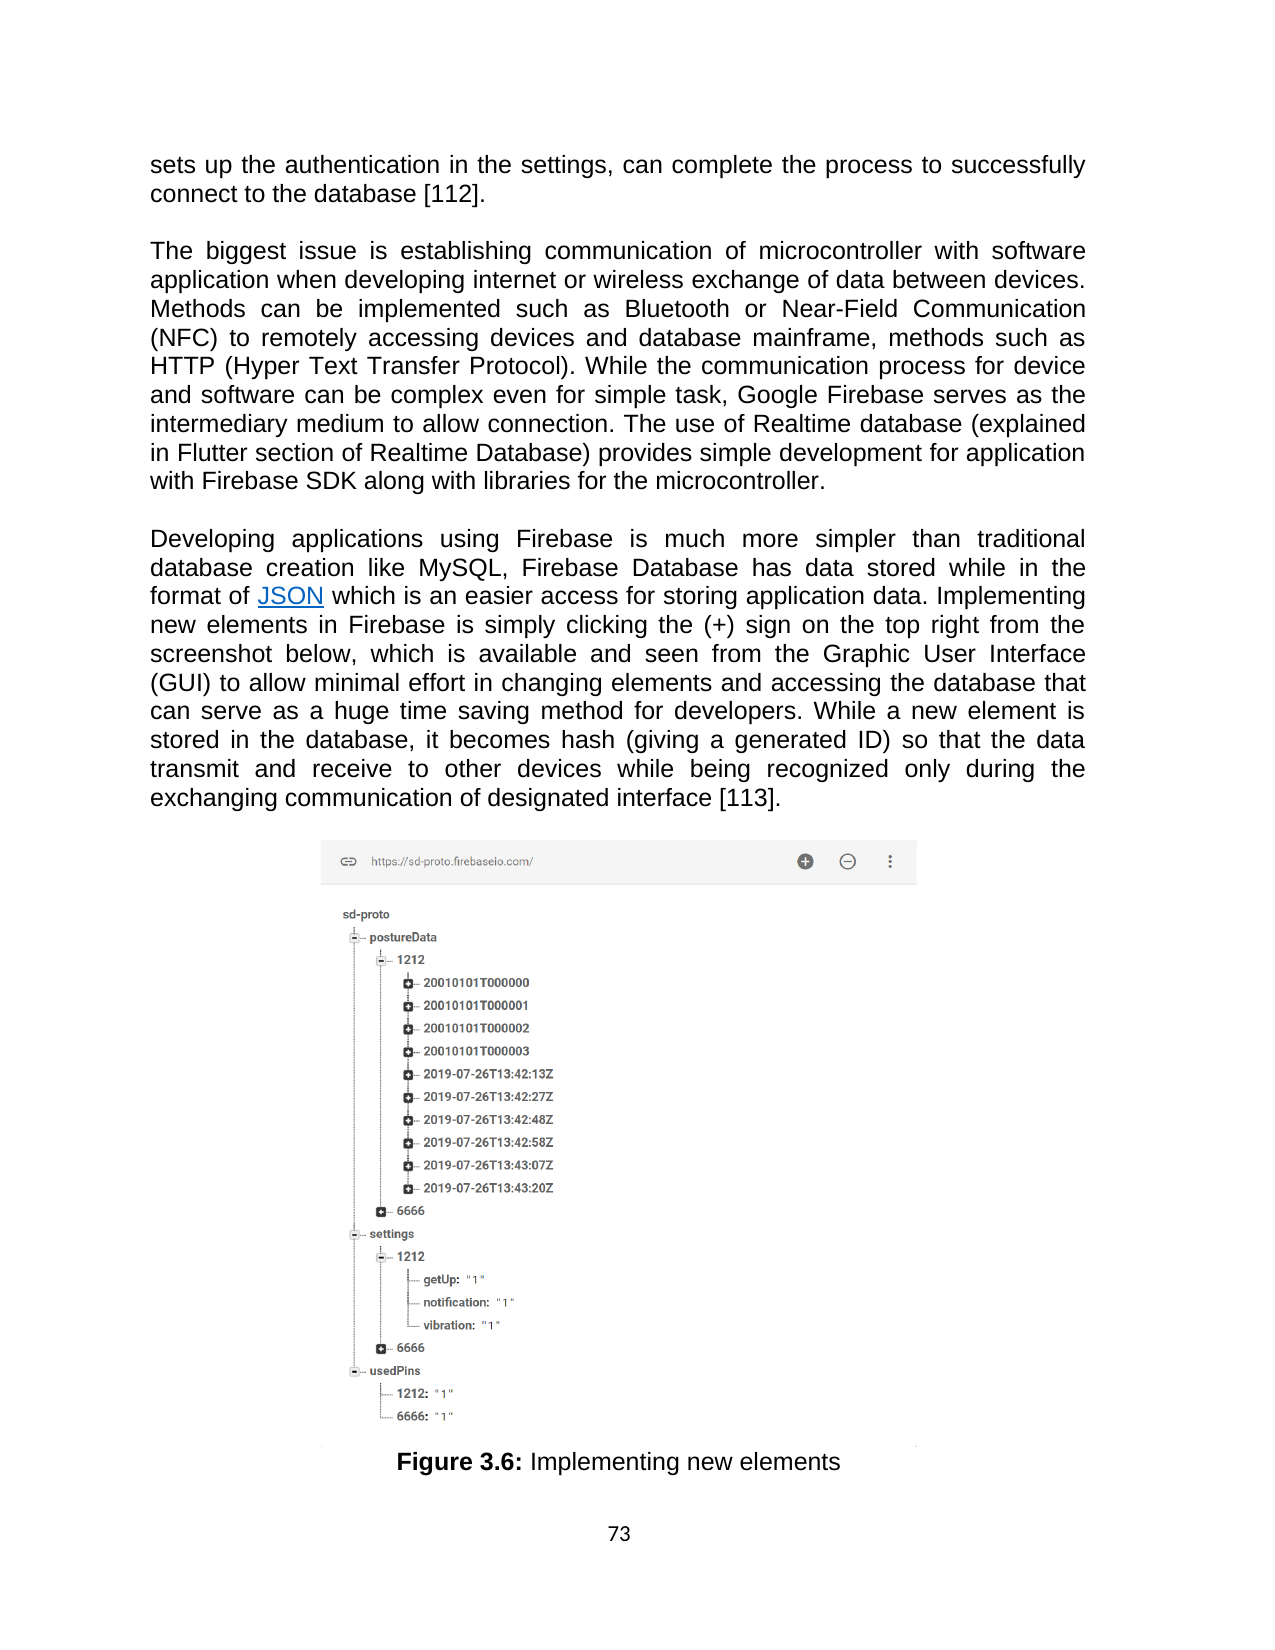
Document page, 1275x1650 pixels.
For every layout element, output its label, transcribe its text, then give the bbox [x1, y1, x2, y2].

text The biggest issue is establishing communication of microcontroller with software application when developing internet or wireless exchange of data between devices. Methods can be implemented such as Bluetooth or Near-Field Communication (NFC) to remotely accessing devices and database mainframe, methods such as HTTP (Hyper Text Transfer Protocol). While the communication process for device and software can be complex even for simple task, Google Firebase serves as the intermediary medium to allow connection. The use of Realtime database (explained in Flutter section of Realtime Database) provides simple development for application with Firebase SDK along with libraries for the microcontroller. [150, 236, 1087, 495]
text Figure 3.6: Implementing new elements [150, 1447, 1087, 1475]
picture [320, 840, 917, 1447]
text Developing applications using Firebase is much more simpler than traditional database creation like MySQL, Firebase Database has data stored while in the format of JSON which is an easier access for storing application data. Implementing new elements in Firebase is simply clicking the (+) sign on the top right from the screenshot below, which is available and seen from the Graphic User Interface (GUI) to allow minimal effort in changing elements and accessing the database that can serve as a huge time saving method for developers. While a new element is stored in the database, it becomes hash (giving a generated ID) so that the data transmit and receive to other devices while being recognized only during the exchanging communication of designated interface [113]. [150, 524, 1087, 811]
